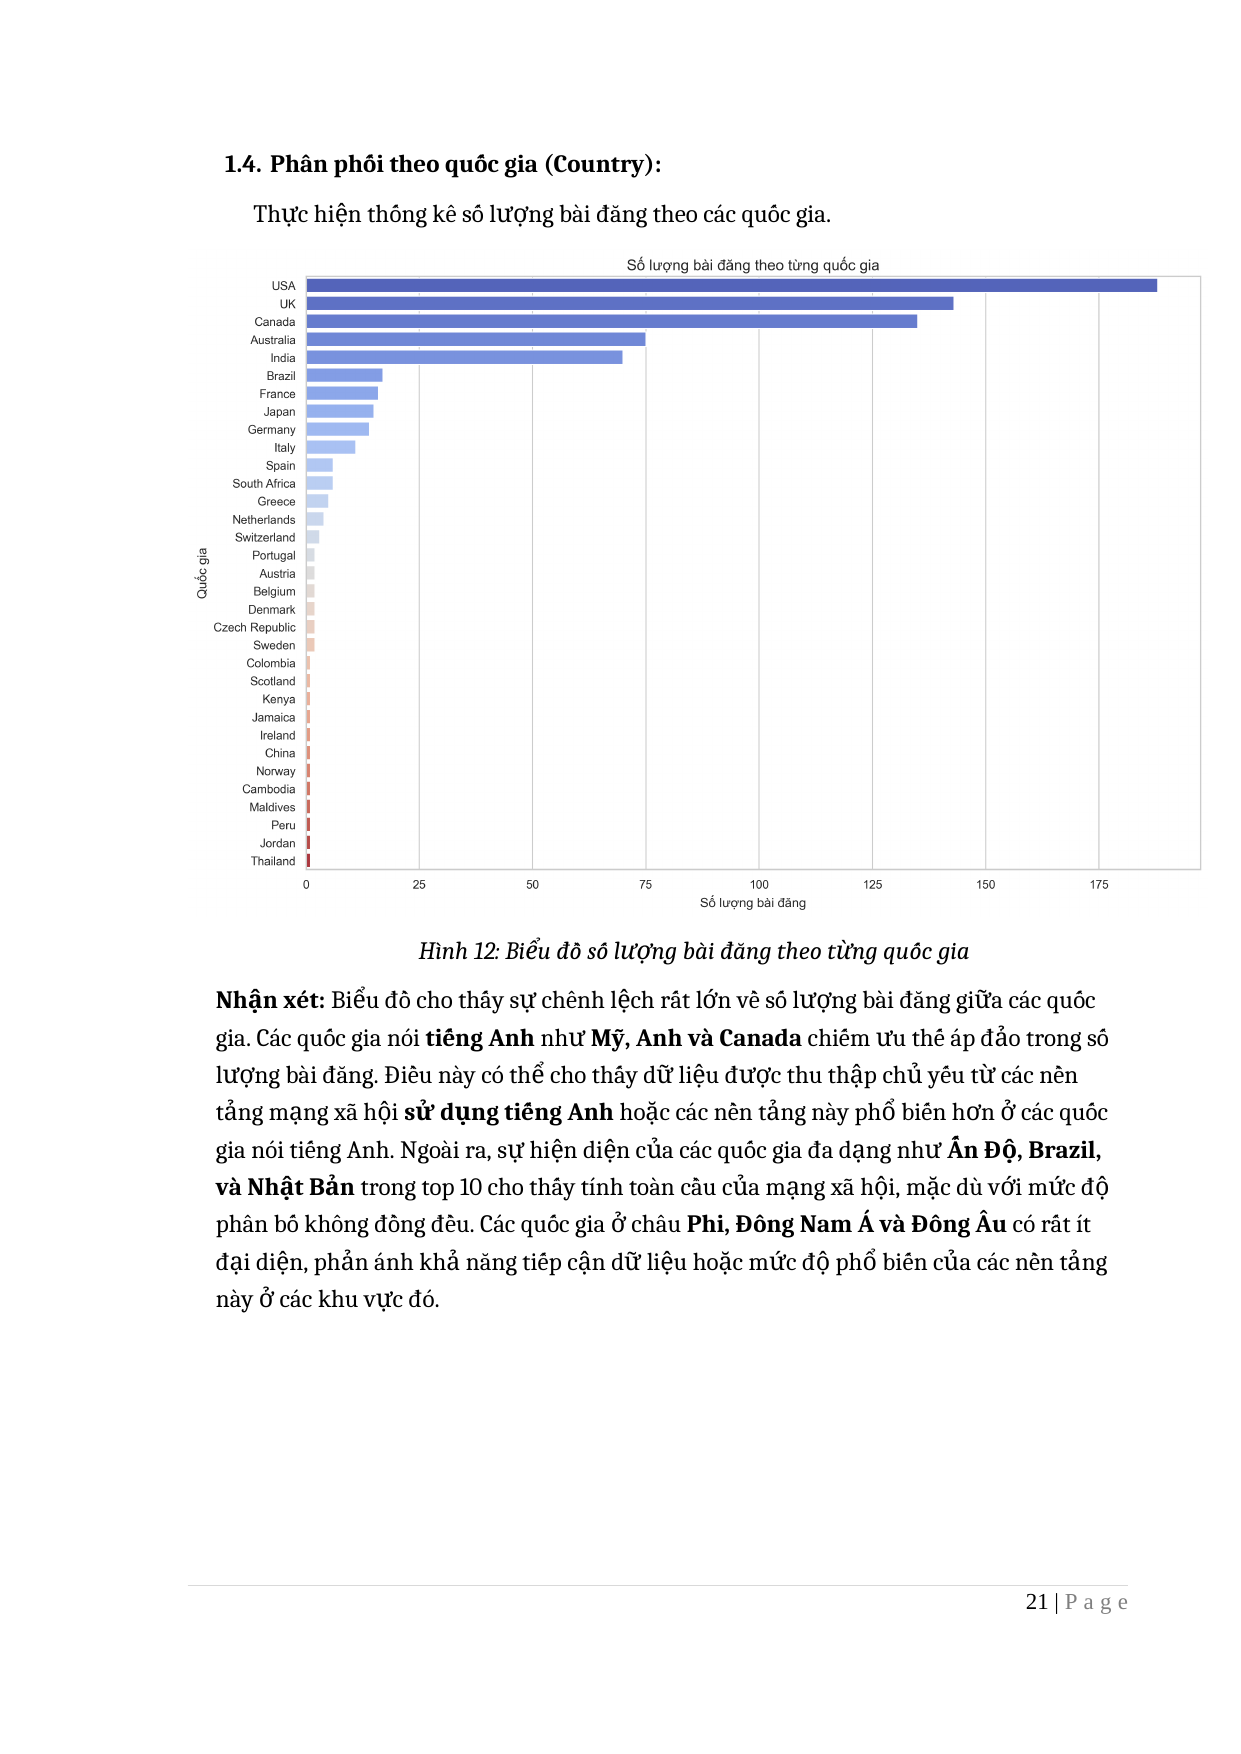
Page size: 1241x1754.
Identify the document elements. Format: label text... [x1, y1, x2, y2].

picture [187, 249, 1208, 917]
text Nhận xét: Biểu đồ cho thấy sự chênh lệch rất lớn về số lượng bài đăng giữa các quốc gia. Các quốc gia nói tiếng Anh như Mỹ, Anh và Canada chiếm ưu thế áp đảo trong số lượng bài đăng. Điều này có thể cho thấy dữ liệu được thu thập chủ yếu từ các nền tảng mạng xã hội sử dụng tiếng Anh hoặc các nền tảng này phổ biến hơn ở các quốc gia nói tiếng Anh. Ngoài ra, sự hiện diện của các quốc gia đa dạng như Ấn Độ, Brazil, và Nhật Bản trong top 10 cho thấy tính toàn cầu của mạng xã hội, mặc dù với mức độ phân bố không đồng đều. Các quốc gia ở châu Phi, Đông Nam Á và Đông Âu có rất ít đại diện, phản ánh khả năng tiếp cận dữ liệu hoặc mức độ phổ biến của các nền tảng này ở các khu vực đó. [216, 986, 1128, 1313]
list Phân phối theo quốc gia (Country): [225, 150, 1128, 179]
text Hình 12: Biểu đồ số lượng bài đăng theo từng quốc gia [187, 937, 1128, 965]
text Thực hiện thống kê số lượng bài đăng theo các quốc gia. [253, 200, 1128, 228]
